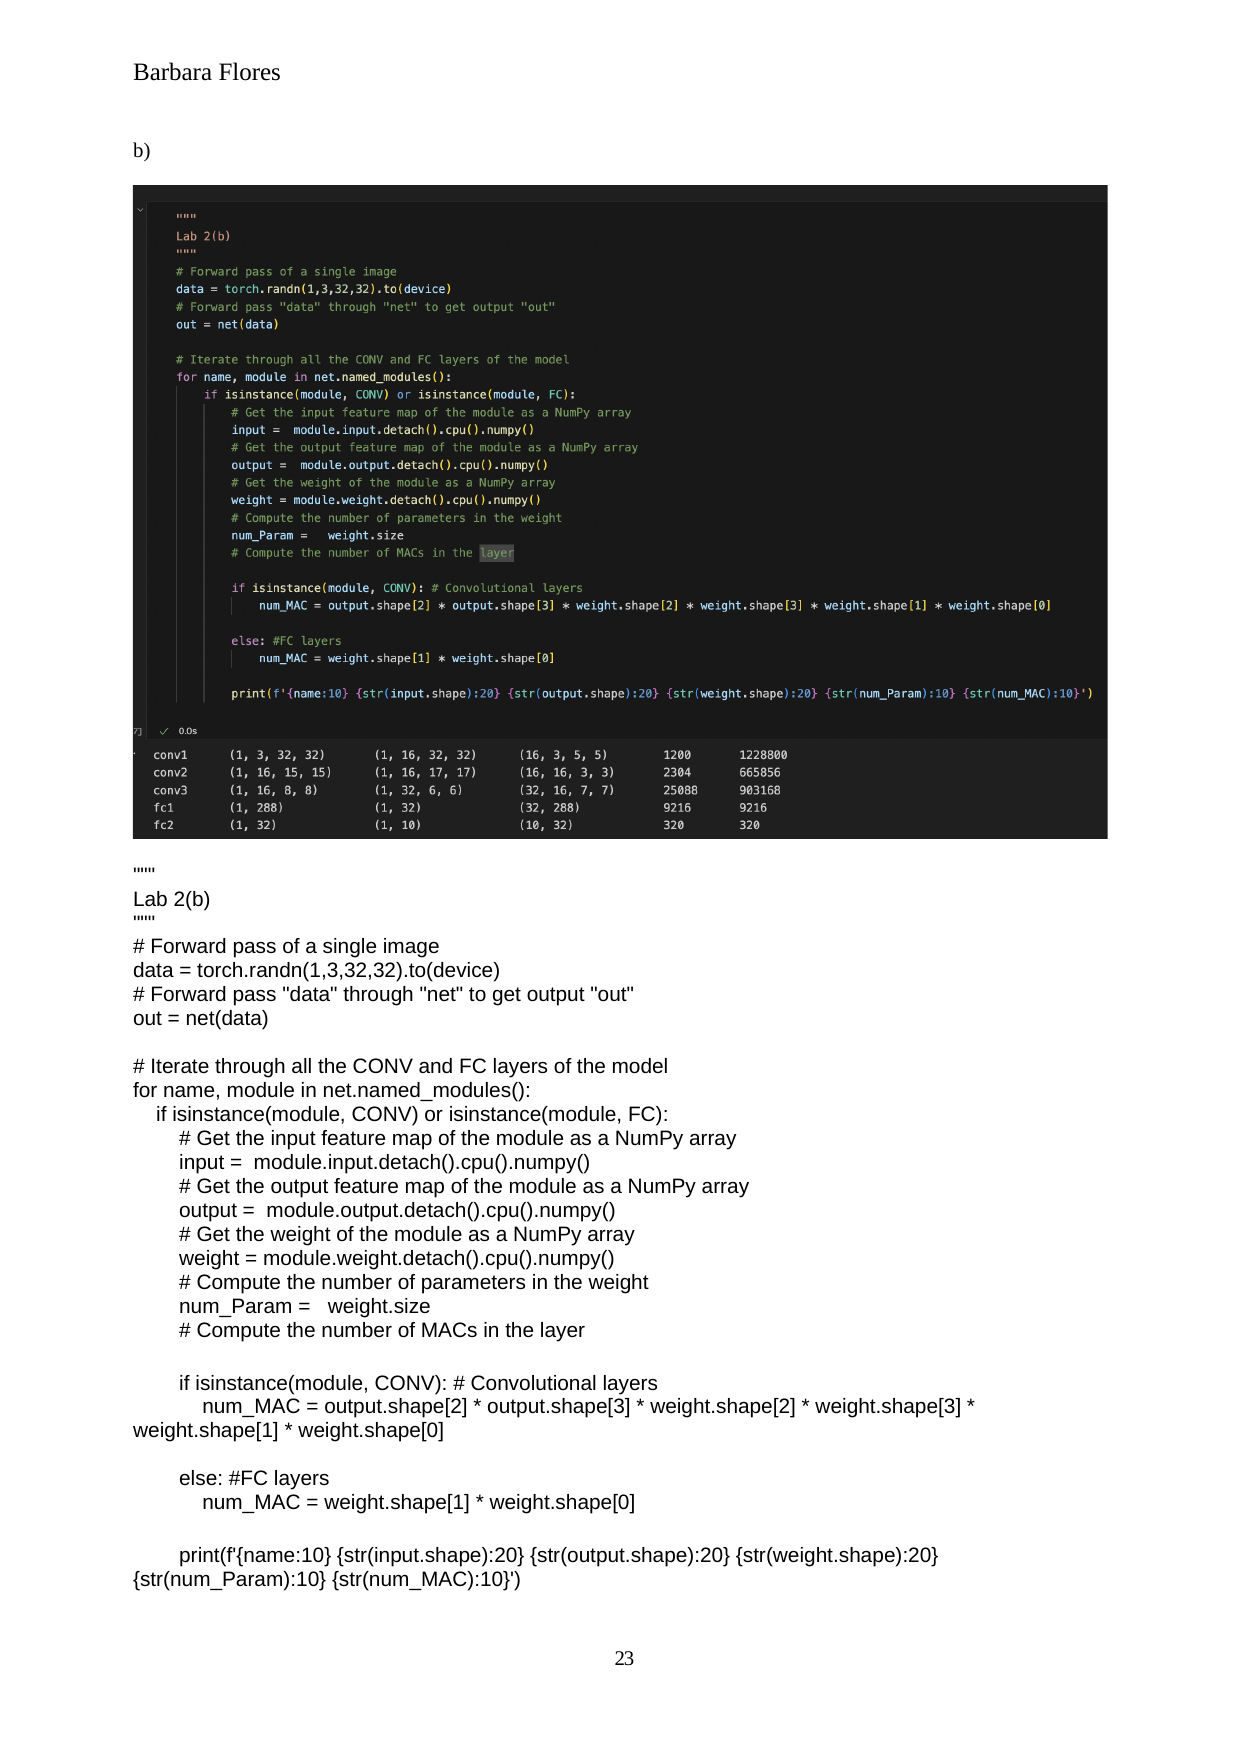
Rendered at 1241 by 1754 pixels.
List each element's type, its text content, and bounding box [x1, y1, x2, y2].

text if isinstance(module, CONV): # Convolutional layers [133, 1370, 1107, 1394]
text num_Param = weight.size [133, 1294, 1107, 1318]
text out = net(data) [133, 1006, 1107, 1030]
text # Compute the number of MACs in the layer [133, 1318, 1107, 1342]
text Lab 2(b) [133, 886, 1107, 910]
text input = module.input.detach().cpu().numpy() [133, 1150, 1107, 1174]
text # Get the input feature map of the module as a NumPy array [133, 1126, 1107, 1150]
text output = module.output.detach().cpu().numpy() [133, 1198, 1107, 1222]
text """ [133, 910, 1107, 934]
picture [132, 185, 1108, 839]
text else: #FC layers [133, 1466, 1107, 1490]
text # Get the output feature map of the module as a NumPy array [133, 1174, 1107, 1198]
text # Iterate through all the CONV and FC layers of the model [133, 1054, 1107, 1078]
text # Forward pass "data" through "net" to get output "out" [133, 982, 1107, 1006]
text # Get the weight of the module as a NumPy array [133, 1222, 1107, 1246]
text data = torch.randn(1,3,32,32).to(device) [133, 958, 1107, 982]
text weight = module.weight.detach().cpu().numpy() [133, 1246, 1107, 1270]
text num_MAC = weight.shape[1] * weight.shape[0] [133, 1490, 1107, 1514]
text print(f'{name:10} {str(input.shape):20} {str(output.shape):20} {str(weight.shape):20} {str(num_Param):10} {str(num_MAC):10}') [133, 1543, 1107, 1591]
text # Compute the number of parameters in the weight [133, 1270, 1107, 1294]
text if isinstance(module, CONV) or isinstance(module, FC): [133, 1102, 1107, 1126]
text num_MAC = output.shape[2] * output.shape[3] * weight.shape[2] * weight.shape[3] * weight.shape[1] * weight.shape[0] [133, 1394, 1107, 1442]
text """ [133, 862, 1107, 886]
text for name, module in net.named_modules(): [133, 1078, 1107, 1102]
text b) [133, 137, 1107, 162]
text # Forward pass of a single image [133, 934, 1107, 958]
